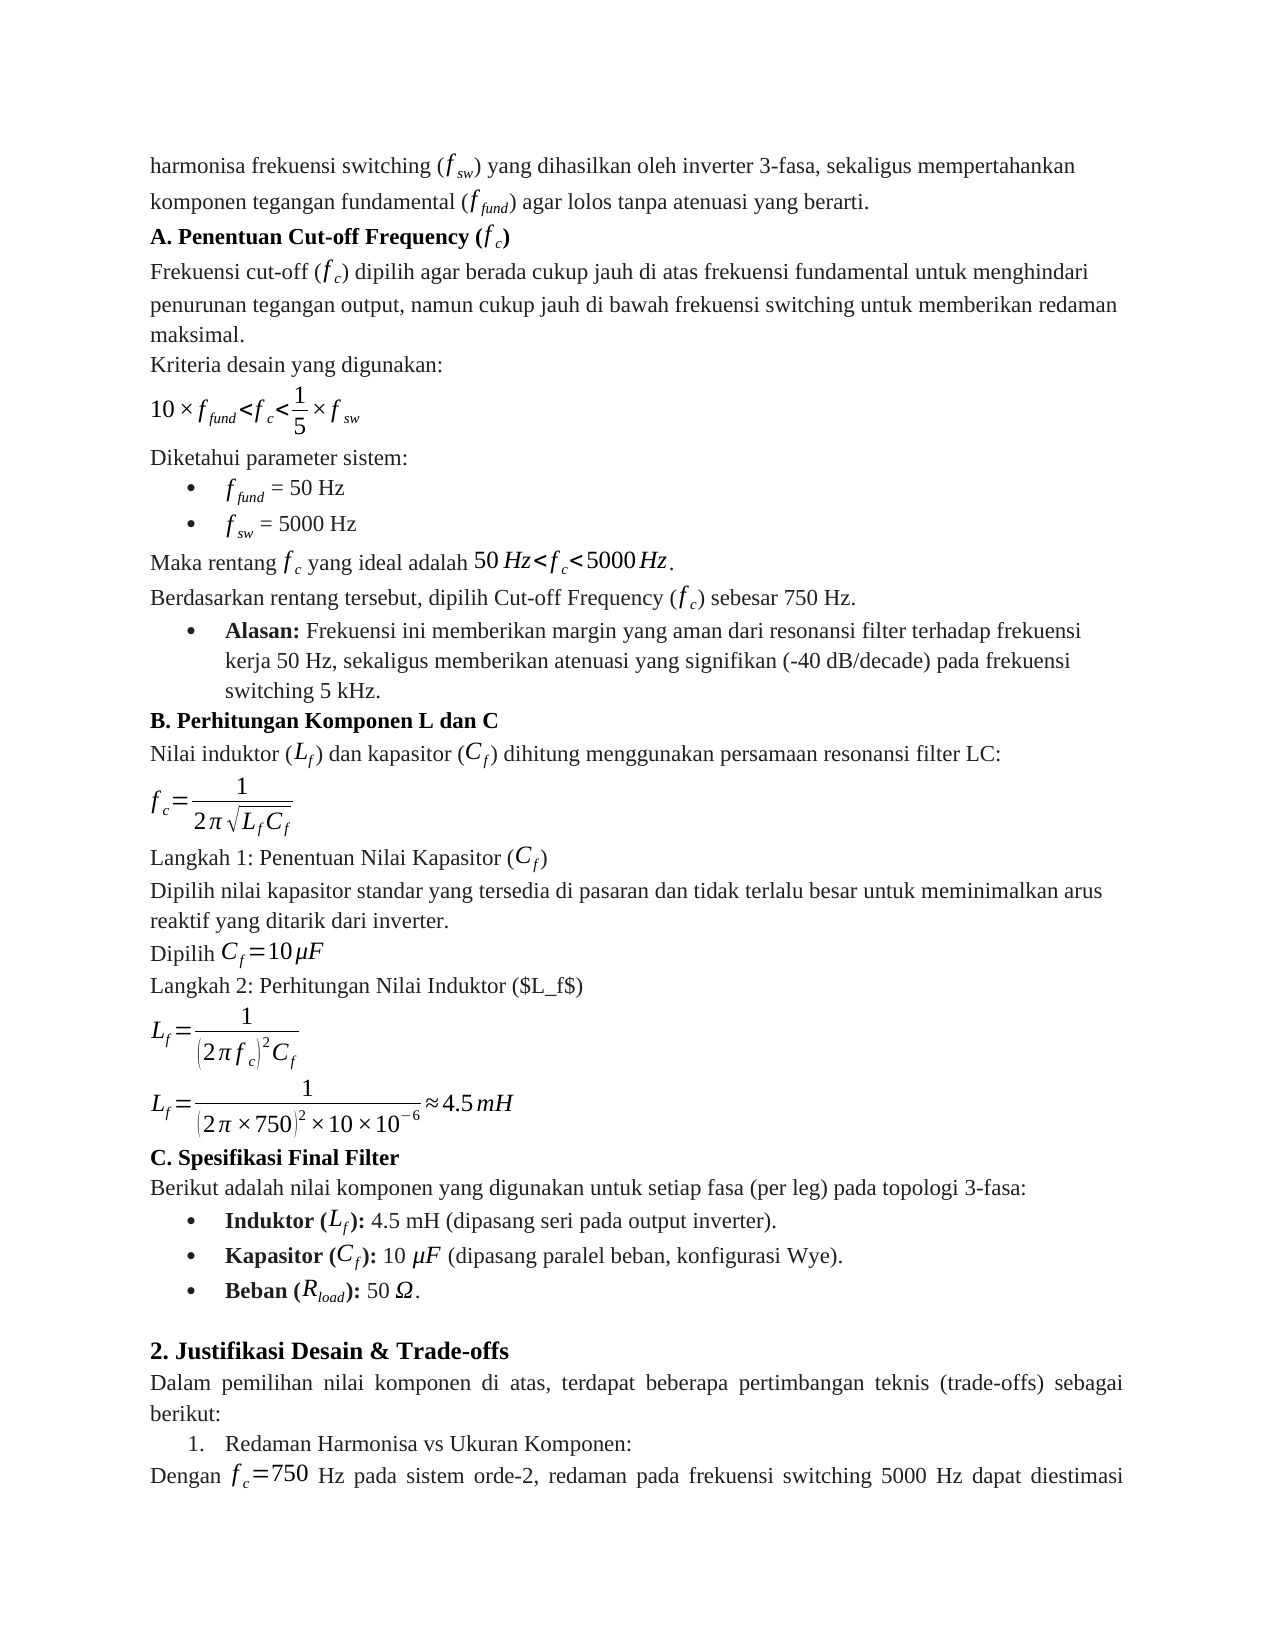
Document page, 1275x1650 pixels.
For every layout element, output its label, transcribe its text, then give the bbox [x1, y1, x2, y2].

text Dalam pemilihan nilai komponen di atas, terdapat beberapa pertimbangan teknis (trade-offs) sebagai berikut: [150, 1369, 1125, 1426]
list = 5000 Hz [187, 510, 1125, 542]
list = 50 Hz [187, 474, 1125, 507]
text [150, 1460, 1125, 1491]
text Langkah 1: Penentuan Nilai Kapasitor () [150, 842, 1125, 873]
subtitle C. Spesifikasi Final Filter [150, 1144, 1125, 1170]
text Berdasarkan rentang tersebut, dipilih Cut-off Frequency () sebesar 750 Hz. [150, 582, 1125, 613]
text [150, 150, 1125, 217]
list Redaman Harmonisa vs Ukuran Komponen: [187, 1430, 1125, 1456]
text Dipilih [150, 937, 1125, 969]
list Beban (): 50 . [187, 1275, 1125, 1306]
text Dipilih nilai kapasitor standar yang tersedia di pasaran dan tidak terlalu besar untuk meminimalkan arus reaktif yang ditarik dari inverter. [150, 877, 1125, 933]
text Frekuensi cut-off () dipilih agar berada cukup jauh di atas frekuensi fundamental untuk menghindari penurunan tegangan output, namun cukup jauh di bawah frekuensi switching untuk memberikan redaman maksimal. [150, 256, 1125, 347]
text Kriteria desain yang digunakan: [150, 351, 1125, 378]
list Induktor (): 4.5 mH (dipasang seri pada output inverter). [187, 1204, 1125, 1236]
text Berikut adalah nilai komponen yang digunakan untuk setiap fasa (per leg) pada topologi 3-fasa: [150, 1174, 1125, 1200]
subtitle B. Perhitungan Komponen L dan C [150, 707, 1125, 734]
subtitle A. Penentuan Cut-off Frequency () [150, 220, 1125, 252]
text Maka rentang yang ideal adalah . [150, 546, 1125, 578]
text Langkah 2: Perhitungan Nilai Induktor ($L_f$) [150, 972, 1125, 999]
list Kapasitor (): 10 (dipasang paralel beban, konfigurasi Wye). [187, 1239, 1125, 1271]
text Nilai induktor () dan kapasitor () dihitung menggunakan persamaan resonansi filter LC: [150, 738, 1125, 769]
list Alasan: Frekuensi ini memberikan margin yang aman dari resonansi filter terhadap frekuensi kerja 50 Hz, sekaligus memberikan atenuasi yang signifikan (-40 dB/decade) pada frekuensi switching 5 kHz. [187, 617, 1125, 703]
subtitle 2. Justifikasi Desain & Trade-offs [150, 1336, 1125, 1365]
text Diketahui parameter sistem: [150, 444, 1125, 471]
